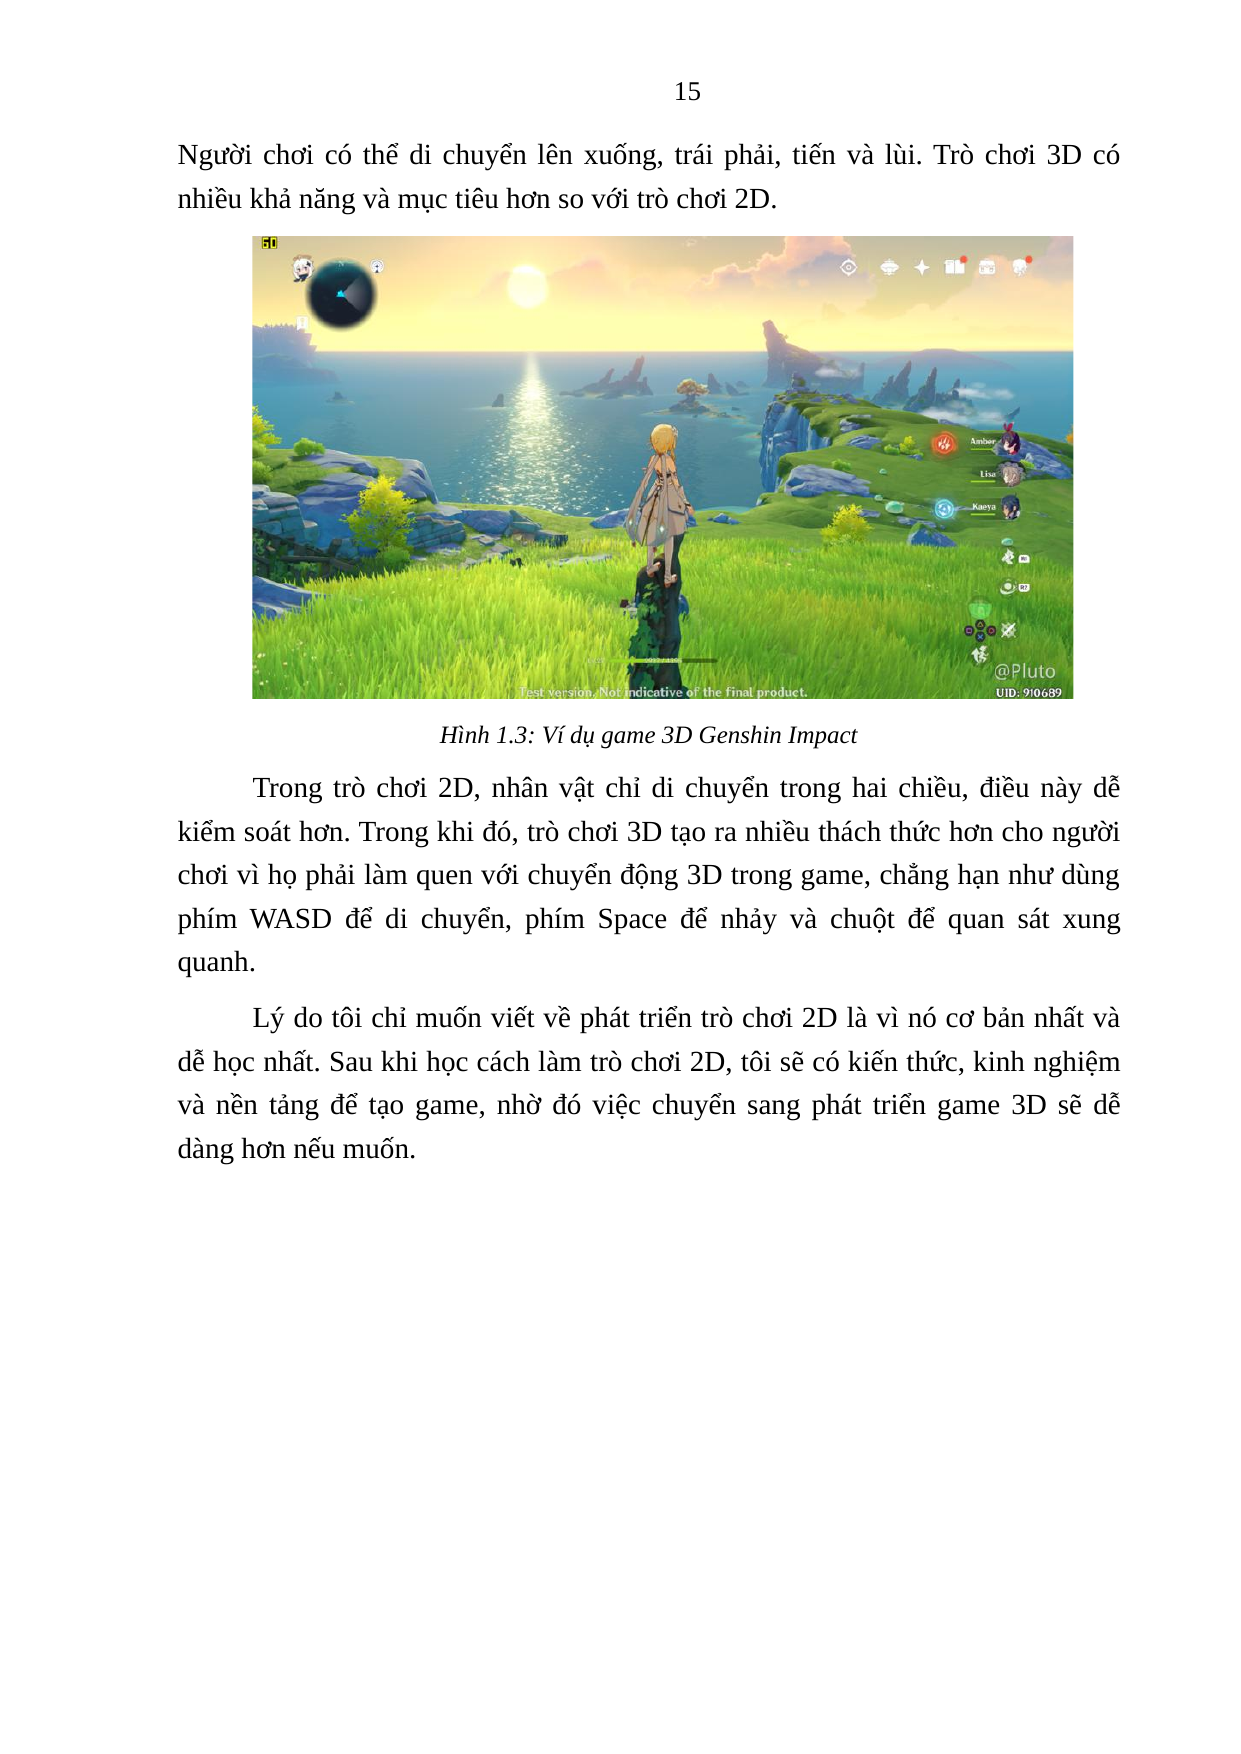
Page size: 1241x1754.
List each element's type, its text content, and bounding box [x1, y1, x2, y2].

text Lý do tôi chỉ muốn viết về phát triển trò chơi 2D là vì nó cơ bản nhất và dễ học nhất. Sau khi học cách làm trò chơi 2D, tôi sẽ có kiến thức, kinh nghiệm và nền tảng để tạo game, nhờ đó việc chuyển sang phát triển game 3D sẽ dễ dàng hơn nếu muốn. [177, 1000, 1122, 1164]
picture [252, 236, 1074, 699]
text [177, 137, 1122, 214]
text Trong trò chơi 2D, nhân vật chỉ di chuyển trong hai chiều, điều này dễ kiểm soát hơn. Trong khi đó, trò chơi 3D tạo ra nhiều thách thức hơn cho người chơi vì họ phải làm quen với chuyển động 3D trong game, chẳng hạn như dùng phím WASD để di chuyển, phím Space để nhảy và chuột để quan sát xung quanh. [177, 770, 1122, 978]
